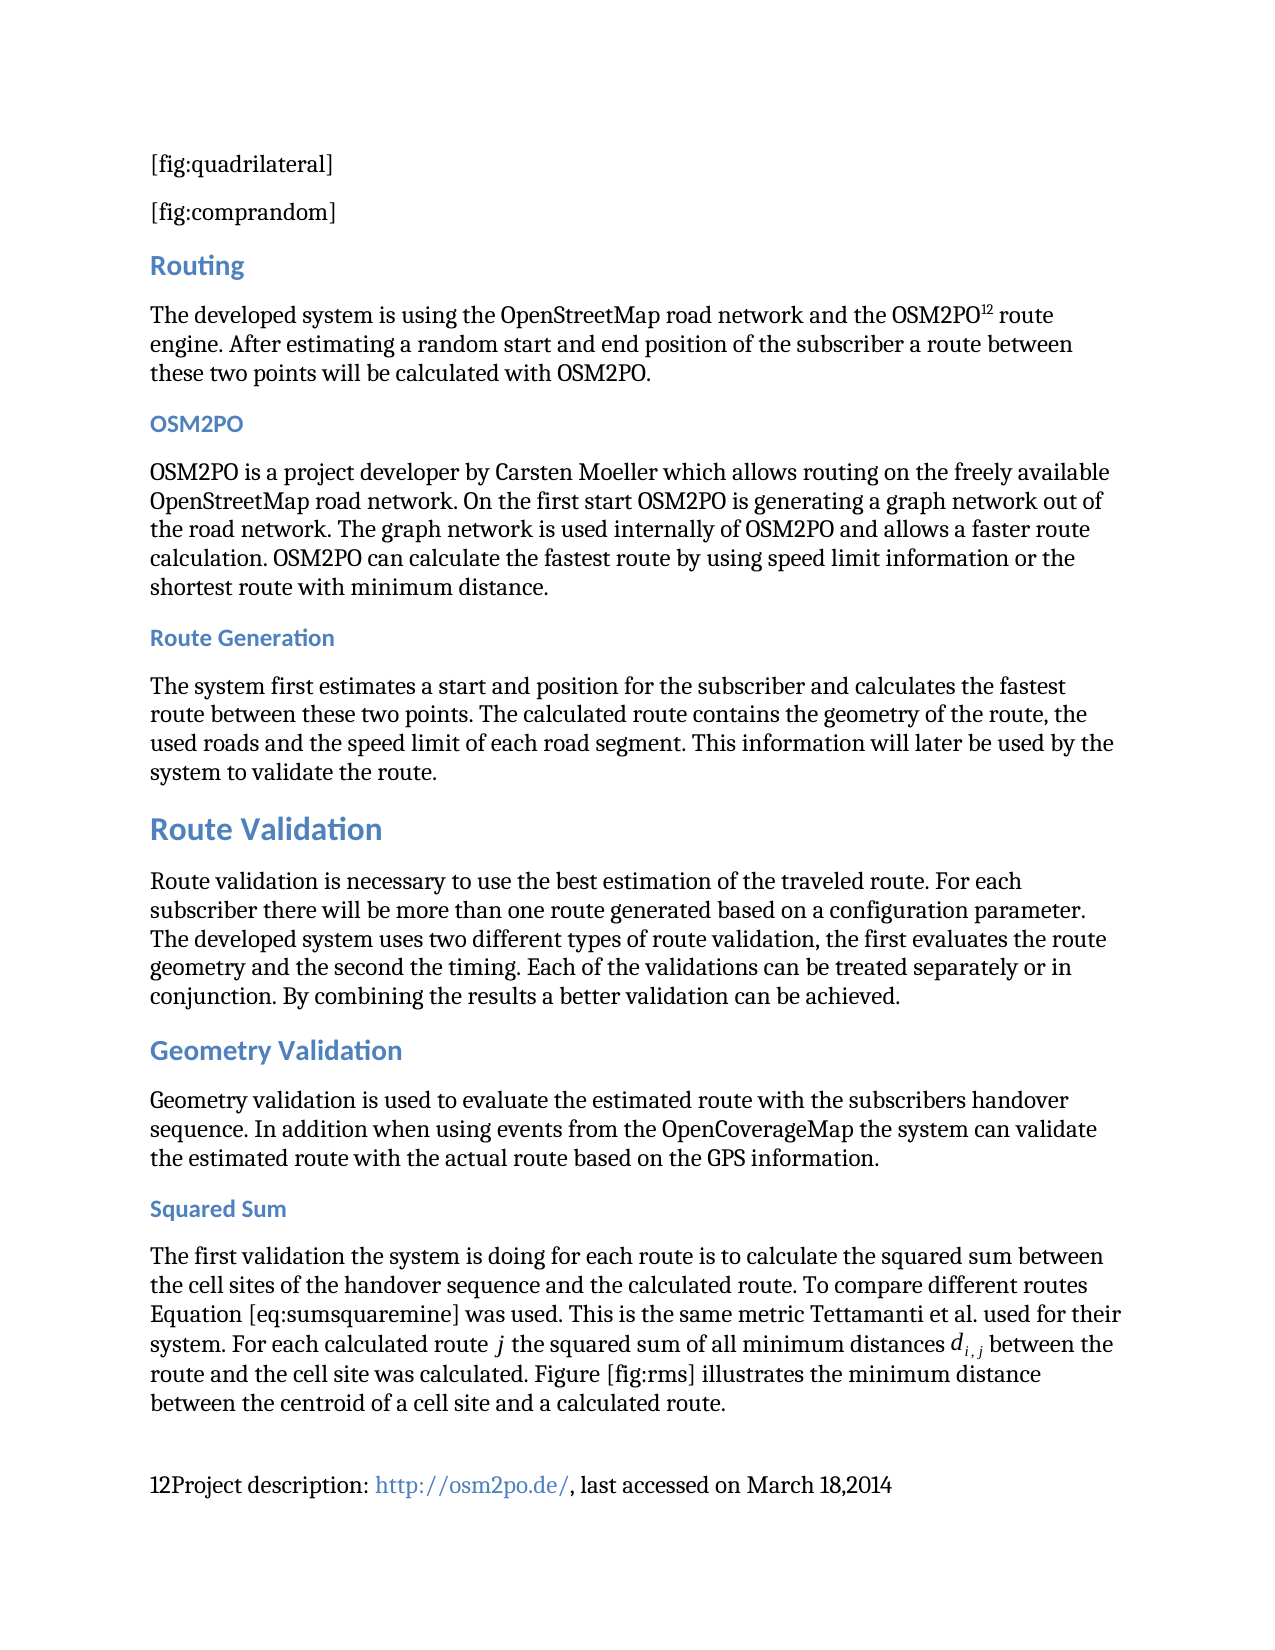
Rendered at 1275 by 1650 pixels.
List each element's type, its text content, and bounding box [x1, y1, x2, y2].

text Geometry validation is used to evaluate the estimated route with the subscribers handover sequence. In addition when using events from the OpenCoverageMap the system can validate the estimated route with the actual route based on the GPS information. [150, 1086, 1125, 1172]
text The developed system is using the OpenStreetMap road network and the OSM2PO route engine. After estimating a random start and end position of the subscriber a route between these two points will be calculated with OSM2PO. [150, 301, 1125, 388]
subtitle OSM2PO [150, 408, 1125, 439]
text The first validation the system is doing for each route is to calculate the squared sum between the cell sites of the handover sequence and the calculated route. To compare different routes Equation [eq:sumsquaremine] was used. This is the same metric Tettamanti et al. used for their system. For each calculated route the squared sum of all minimum distances between the route and the cell site was calculated. Figure [fig:rms] illustrates the minimum distance between the centroid of a cell site and a calculated route. [150, 1242, 1125, 1417]
text [fig:comprandom] [150, 197, 1125, 226]
subtitle Route Validation [150, 807, 1125, 848]
subtitle Route Generation [150, 622, 1125, 653]
subtitle Geometry Validation [150, 1032, 1125, 1067]
subtitle Routing [150, 247, 1125, 283]
subtitle Squared Sum [150, 1193, 1125, 1223]
text OSM2PO is a project developer by Carsten Moeller which allows routing on the freely available OpenStreetMap road network. On the first start OSM2PO is generating a graph network out of the road network. The graph network is used internally of OSM2PO and allows a faster route calculation. OSM2PO can calculate the fastest route by using speed limit information or the shortest route with minimum distance. [150, 458, 1125, 602]
text The system first estimates a start and position for the subscriber and calculates the fastest route between these two points. The calculated route contains the geometry of the route, the used roads and the speed limit of each road segment. This information will later be used by the system to validate the route. [150, 672, 1125, 787]
text Route validation is necessary to use the best estimation of the traveled route. For each subscriber there will be more than one route generated based on a configuration parameter. The developed system uses two different types of route validation, the first evaluates the route geometry and the second the timing. Each of the validations can be treated separately or in conjunction. By combining the results a better validation can be achieved. [150, 867, 1125, 1011]
text [b]0.45 [fig:quadrilateral] [150, 150, 1125, 179]
